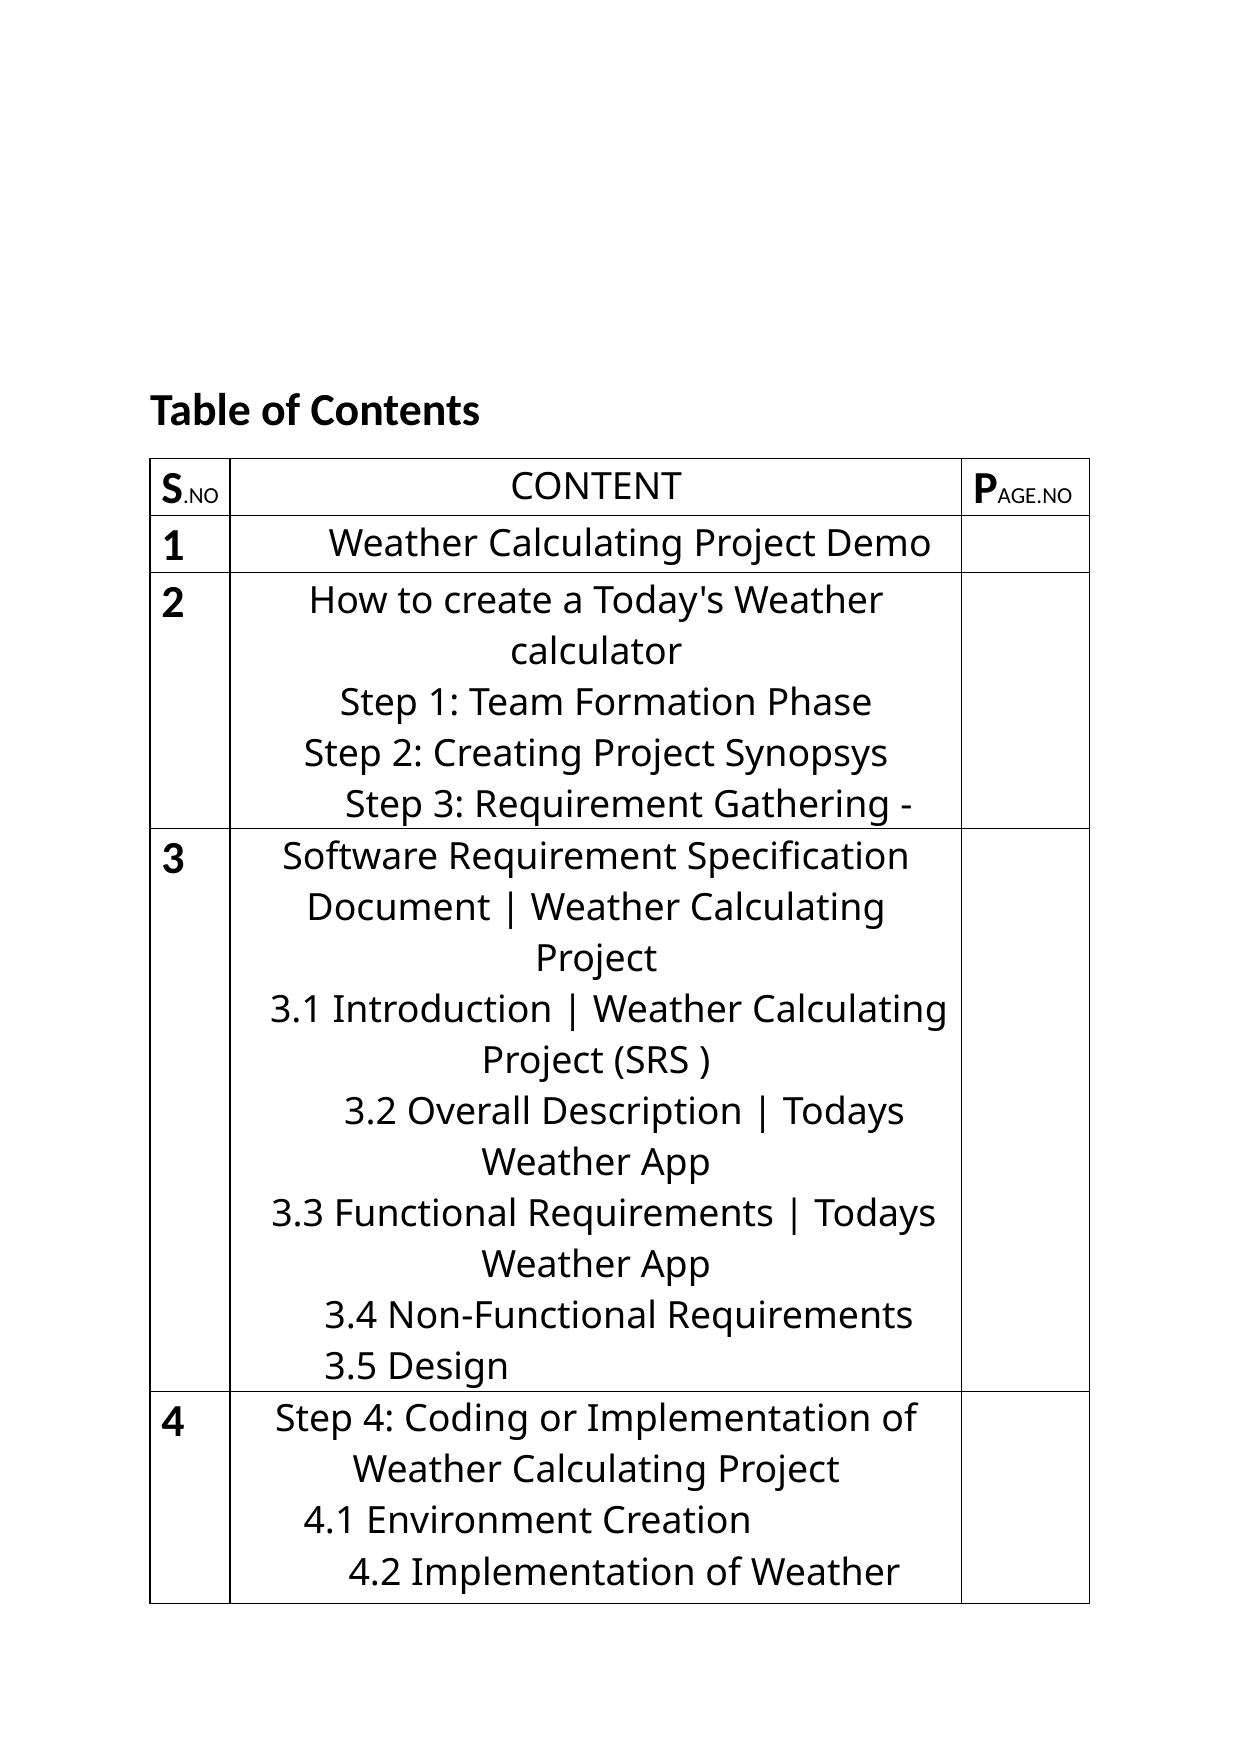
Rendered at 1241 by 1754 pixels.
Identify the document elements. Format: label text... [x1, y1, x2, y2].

table_header S.NO [151, 459, 229, 515]
table_cell 3 [151, 829, 229, 1391]
table_header PAGE.NO [962, 459, 1089, 515]
table_cell [962, 516, 1089, 572]
table_cell Software Requirement Specification Document | Weather Calculating Project 3.1 Introduction | Weather Calculating Project (SRS ) 3.2 Overall Description | Todays Weather App 3.3 Functional Requirements | Todays Weather App 3.4 Non-Functional Requirements 3.5 Design [231, 829, 961, 1391]
table_cell 4 [151, 1392, 229, 1603]
table_cell [962, 829, 1089, 1391]
table_cell 1 [151, 516, 229, 572]
table_cell Weather Calculating Project Demo [231, 516, 961, 572]
table_cell How to create a Today's Weather calculator Step 1: Team Formation Phase Step 2: Creating Project Synopsys Step 3: Requirement Gathering - [231, 573, 961, 828]
table_cell [962, 1392, 1089, 1603]
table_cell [231, 1392, 961, 1603]
table_cell 2 [151, 573, 229, 828]
table_cell [962, 573, 1089, 828]
table_header CONTENT [231, 459, 961, 515]
text Table of Contents [150, 381, 1090, 437]
